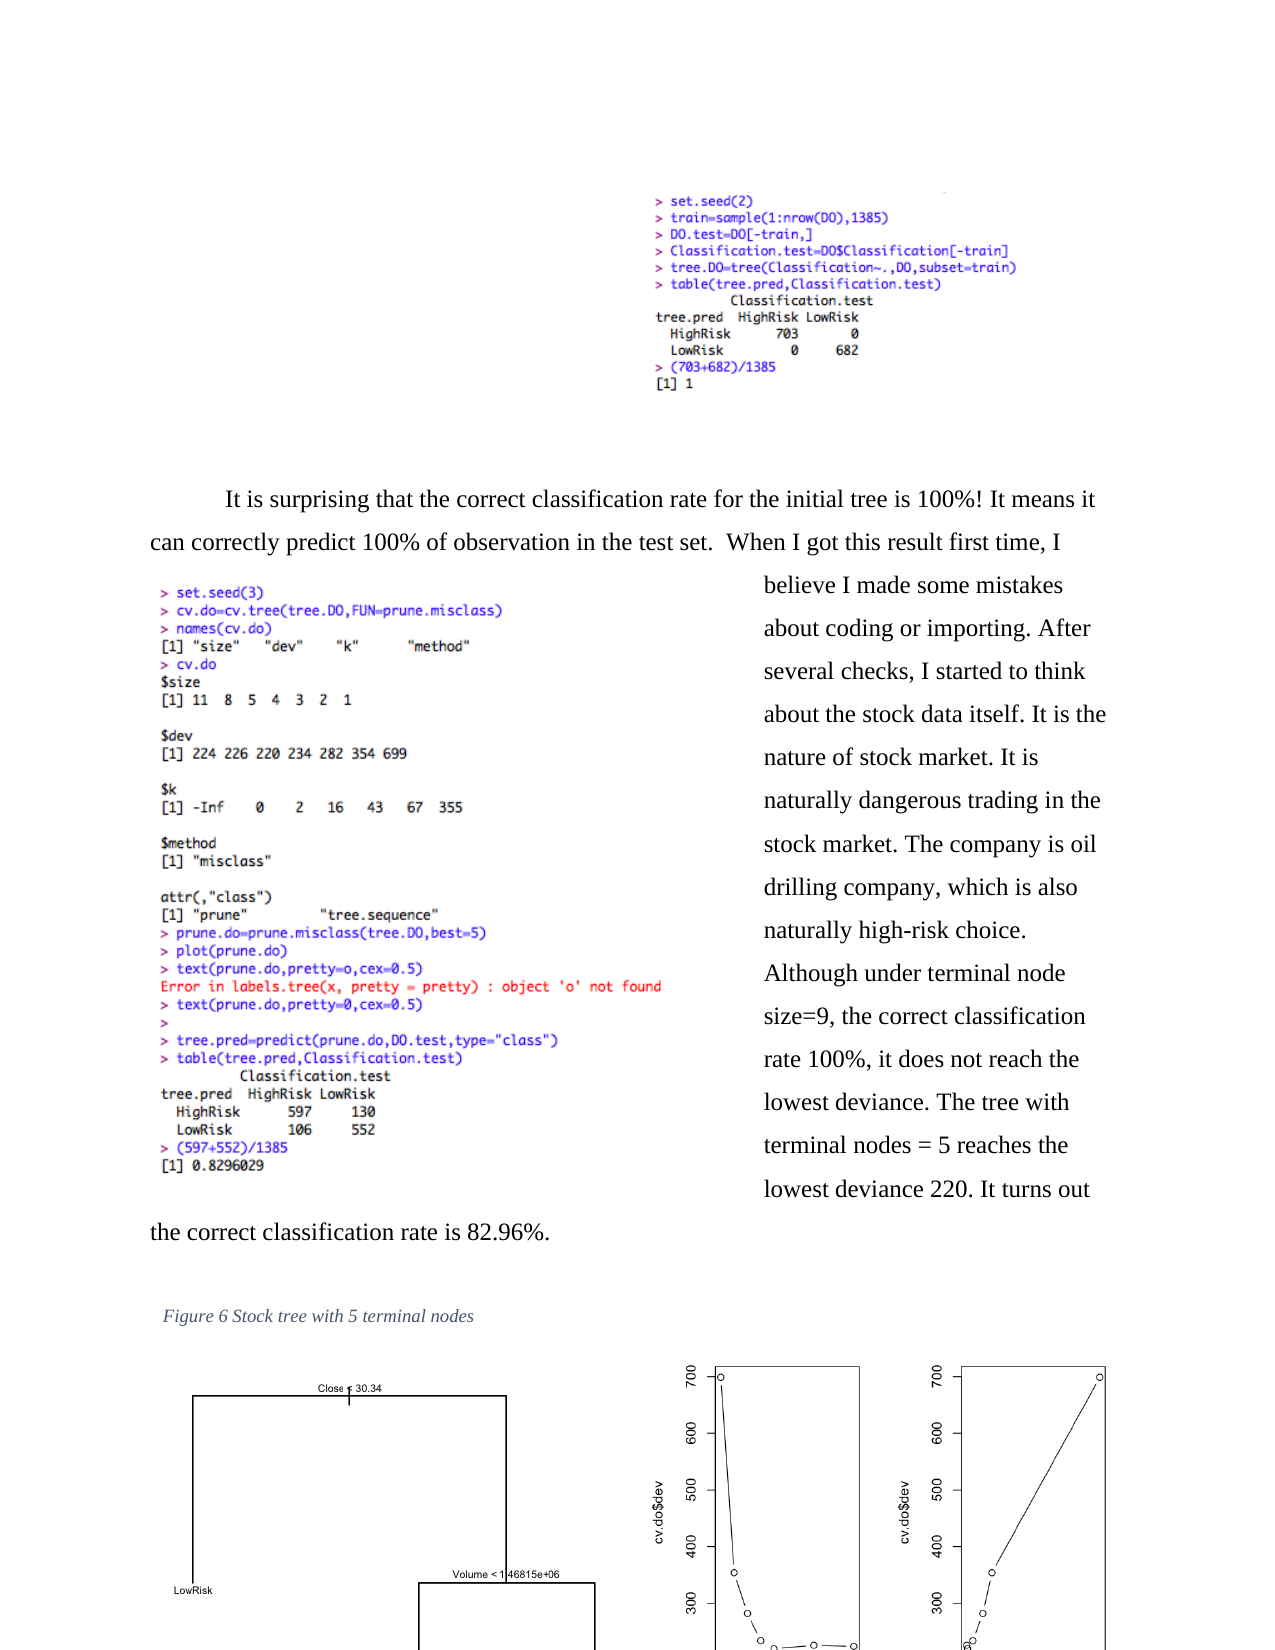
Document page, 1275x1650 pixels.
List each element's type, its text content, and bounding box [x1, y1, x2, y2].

picture [650, 1349, 1129, 1650]
picture [159, 583, 745, 1176]
picture [150, 1355, 629, 1650]
picture [655, 192, 1052, 394]
